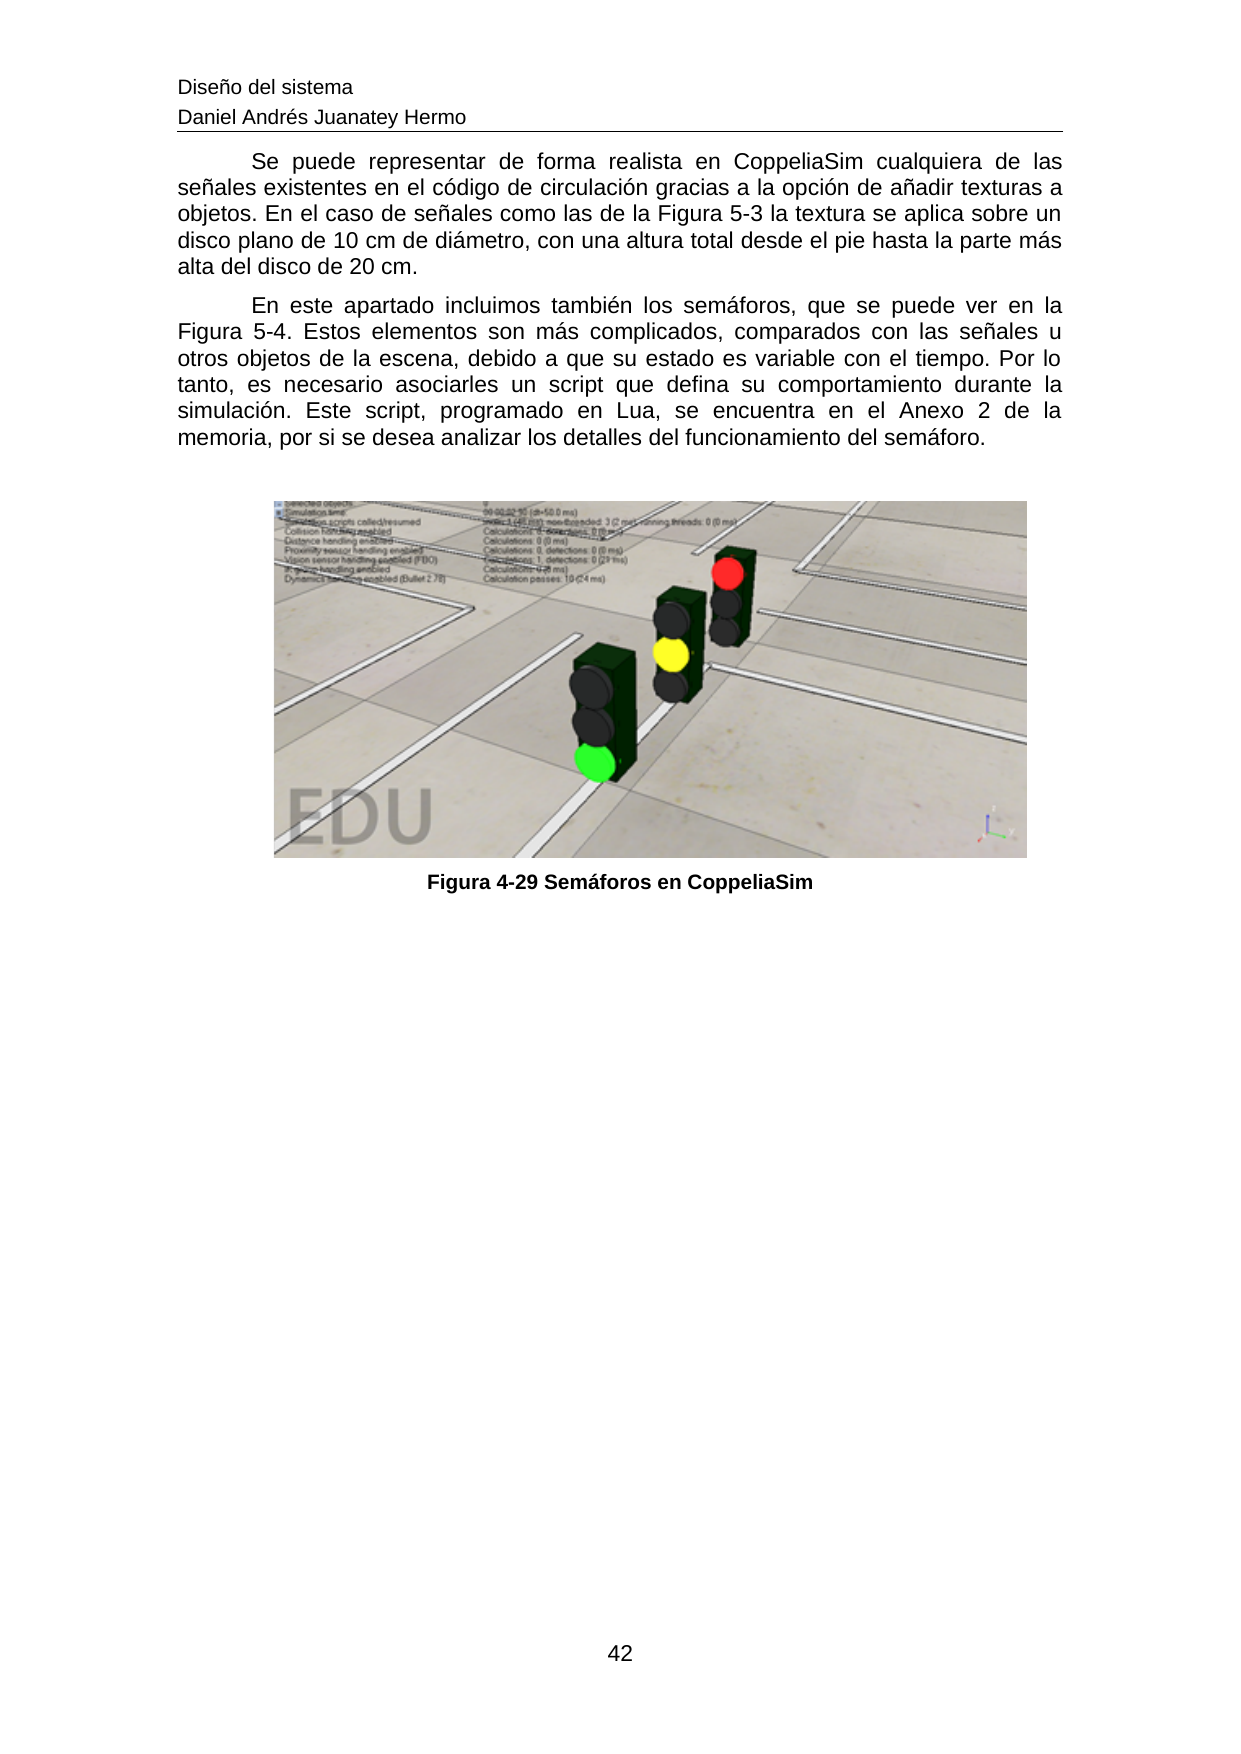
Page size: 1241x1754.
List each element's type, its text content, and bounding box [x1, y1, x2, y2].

picture [273, 501, 1027, 858]
text Se puede representar de forma realista en CoppeliaSim cualquiera de las señales existentes en el código de circulación gracias a la opción de añadir texturas a objetos. En el caso de señales como las de la Figura 5-3 la textura se aplica sobre un disco plano de 10 cm de diámetro, con una altura total desde el pie hasta la parte más alta del disco de 20 cm. [177, 148, 1063, 279]
text En este apartado incluimos también los semáforos, que se puede ver en la Figura 5-4. Estos elementos son más complicados, comparados con las señales u otros objetos de la escena, debido a que su estado es variable con el tiempo. Por lo tanto, es necesario asociarles un script que defina su comportamiento durante la simulación. Este script, programado en Lua, se encuentra en el Anexo 2 de la memoria, por si se desea analizar los detalles del funcionamiento del semáforo. [177, 292, 1063, 450]
